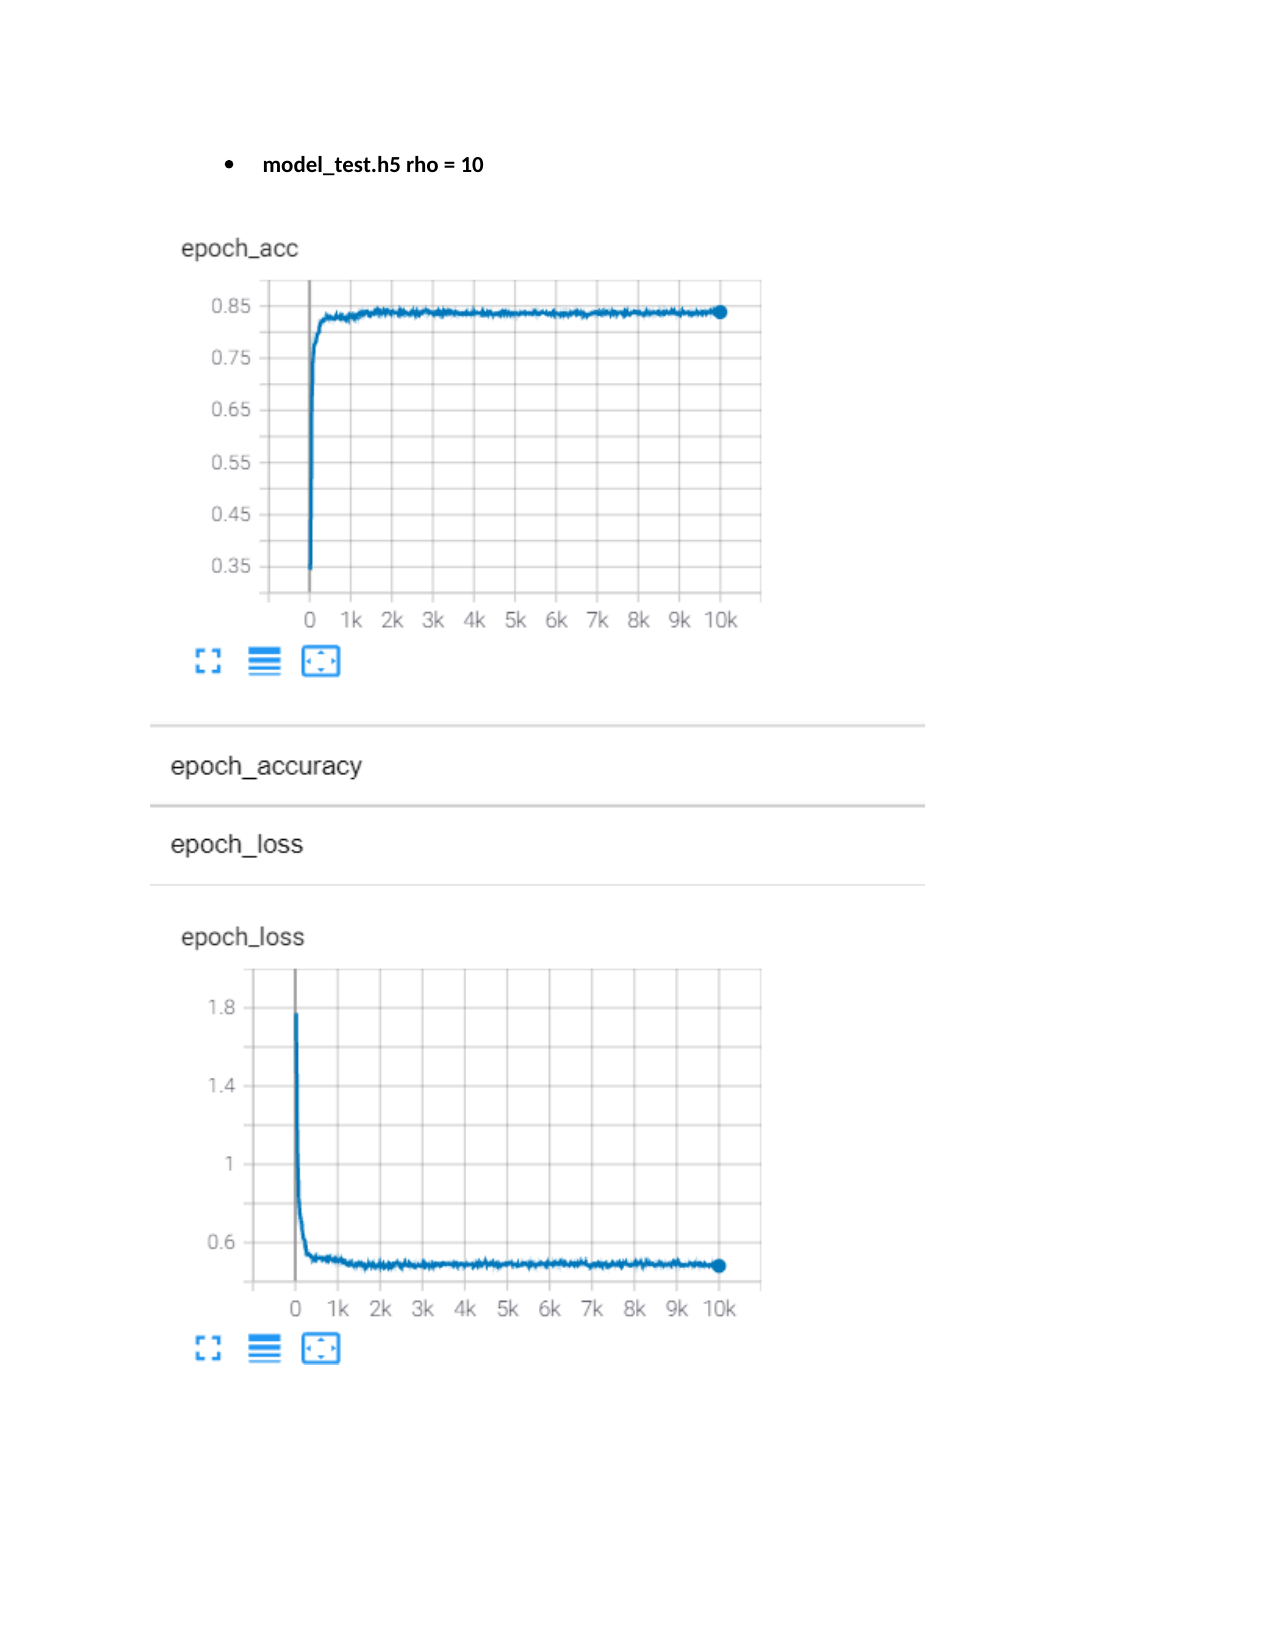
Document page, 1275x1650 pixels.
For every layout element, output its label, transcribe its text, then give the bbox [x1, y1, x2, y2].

picture [150, 203, 926, 1365]
list model_test.h5 rho = 10 [225, 150, 1125, 178]
